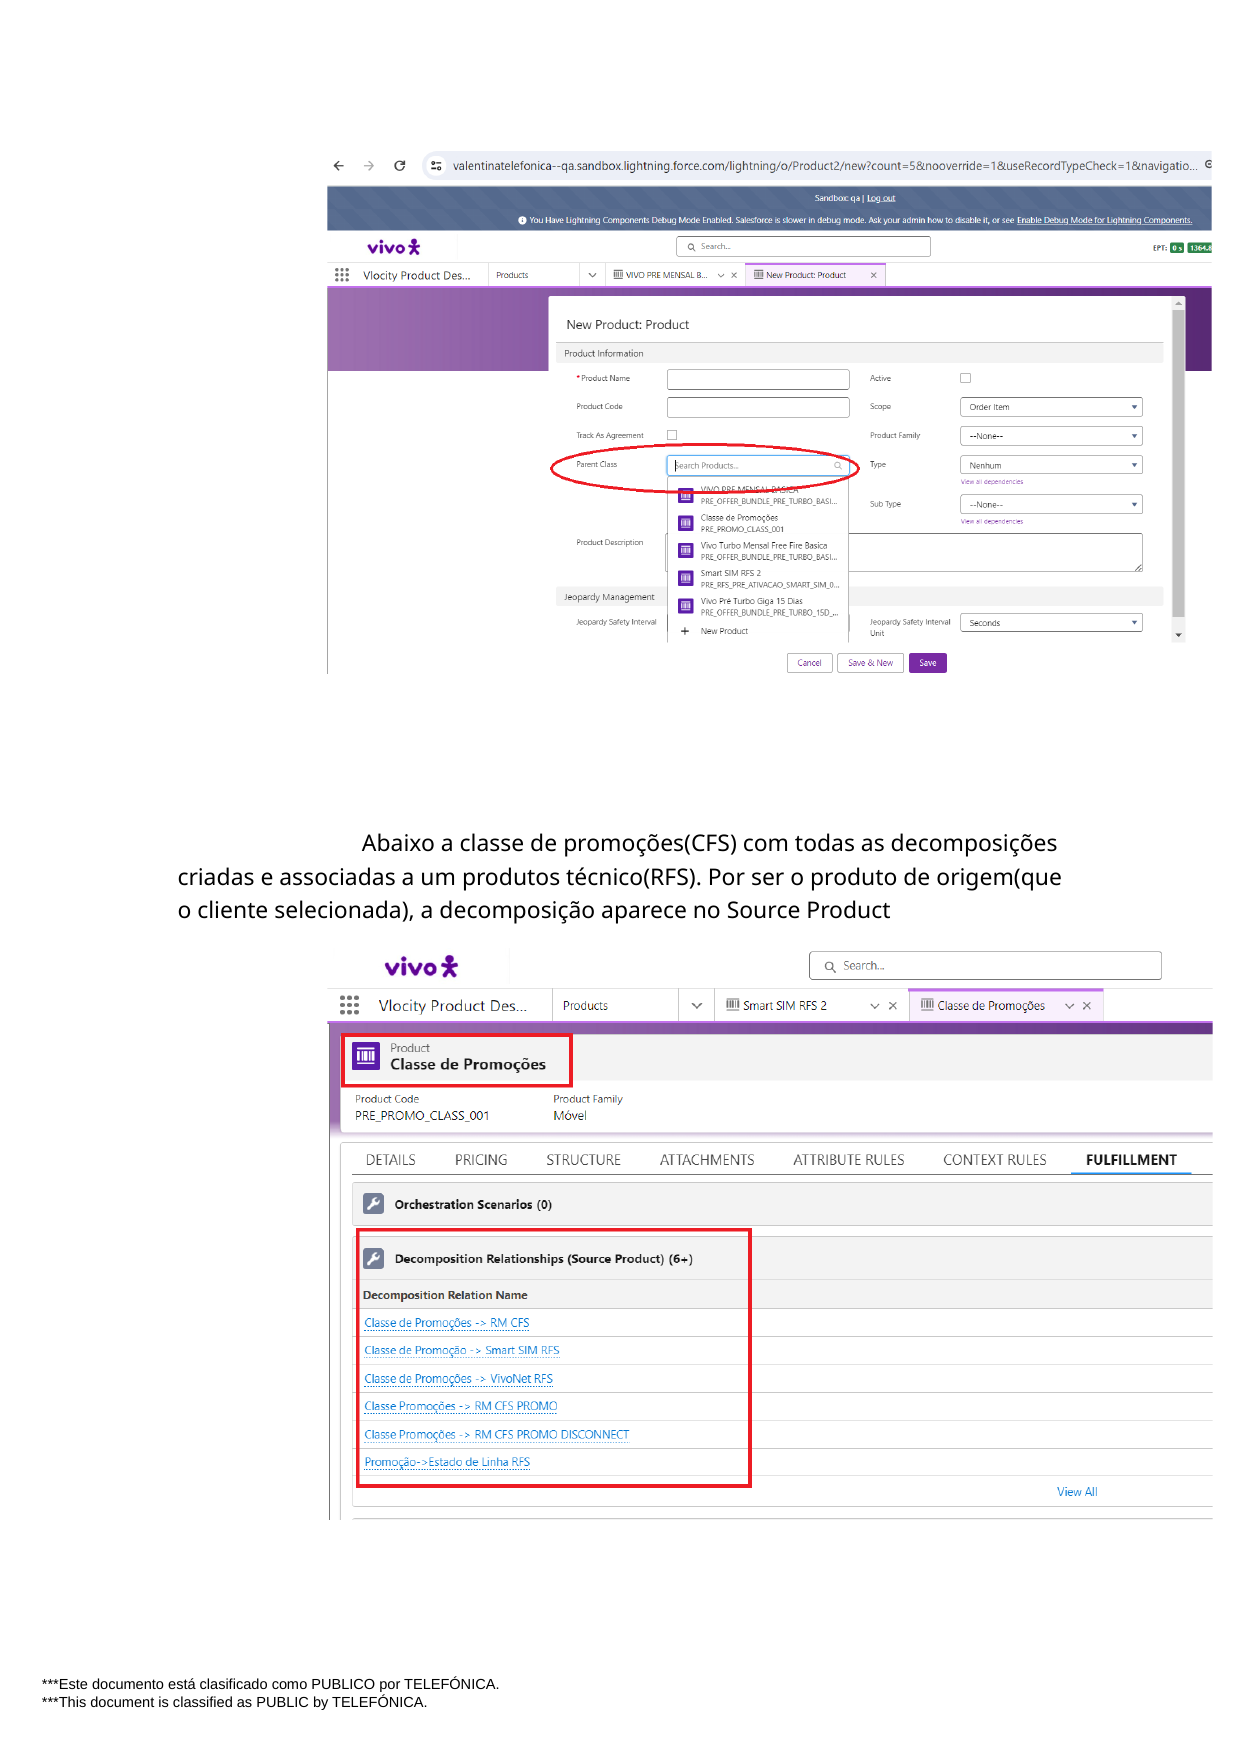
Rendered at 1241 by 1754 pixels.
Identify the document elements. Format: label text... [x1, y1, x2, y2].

picture [327, 147, 1212, 674]
text Abaixo a classe de promoções(CFS) com todas as decomposições criadas e associadas a um produtos técnico(RFS). Por ser o produto de origem(que o cliente selecionada), a decomposição aparece no Source Product [177, 827, 1063, 926]
picture [327, 944, 1213, 1520]
